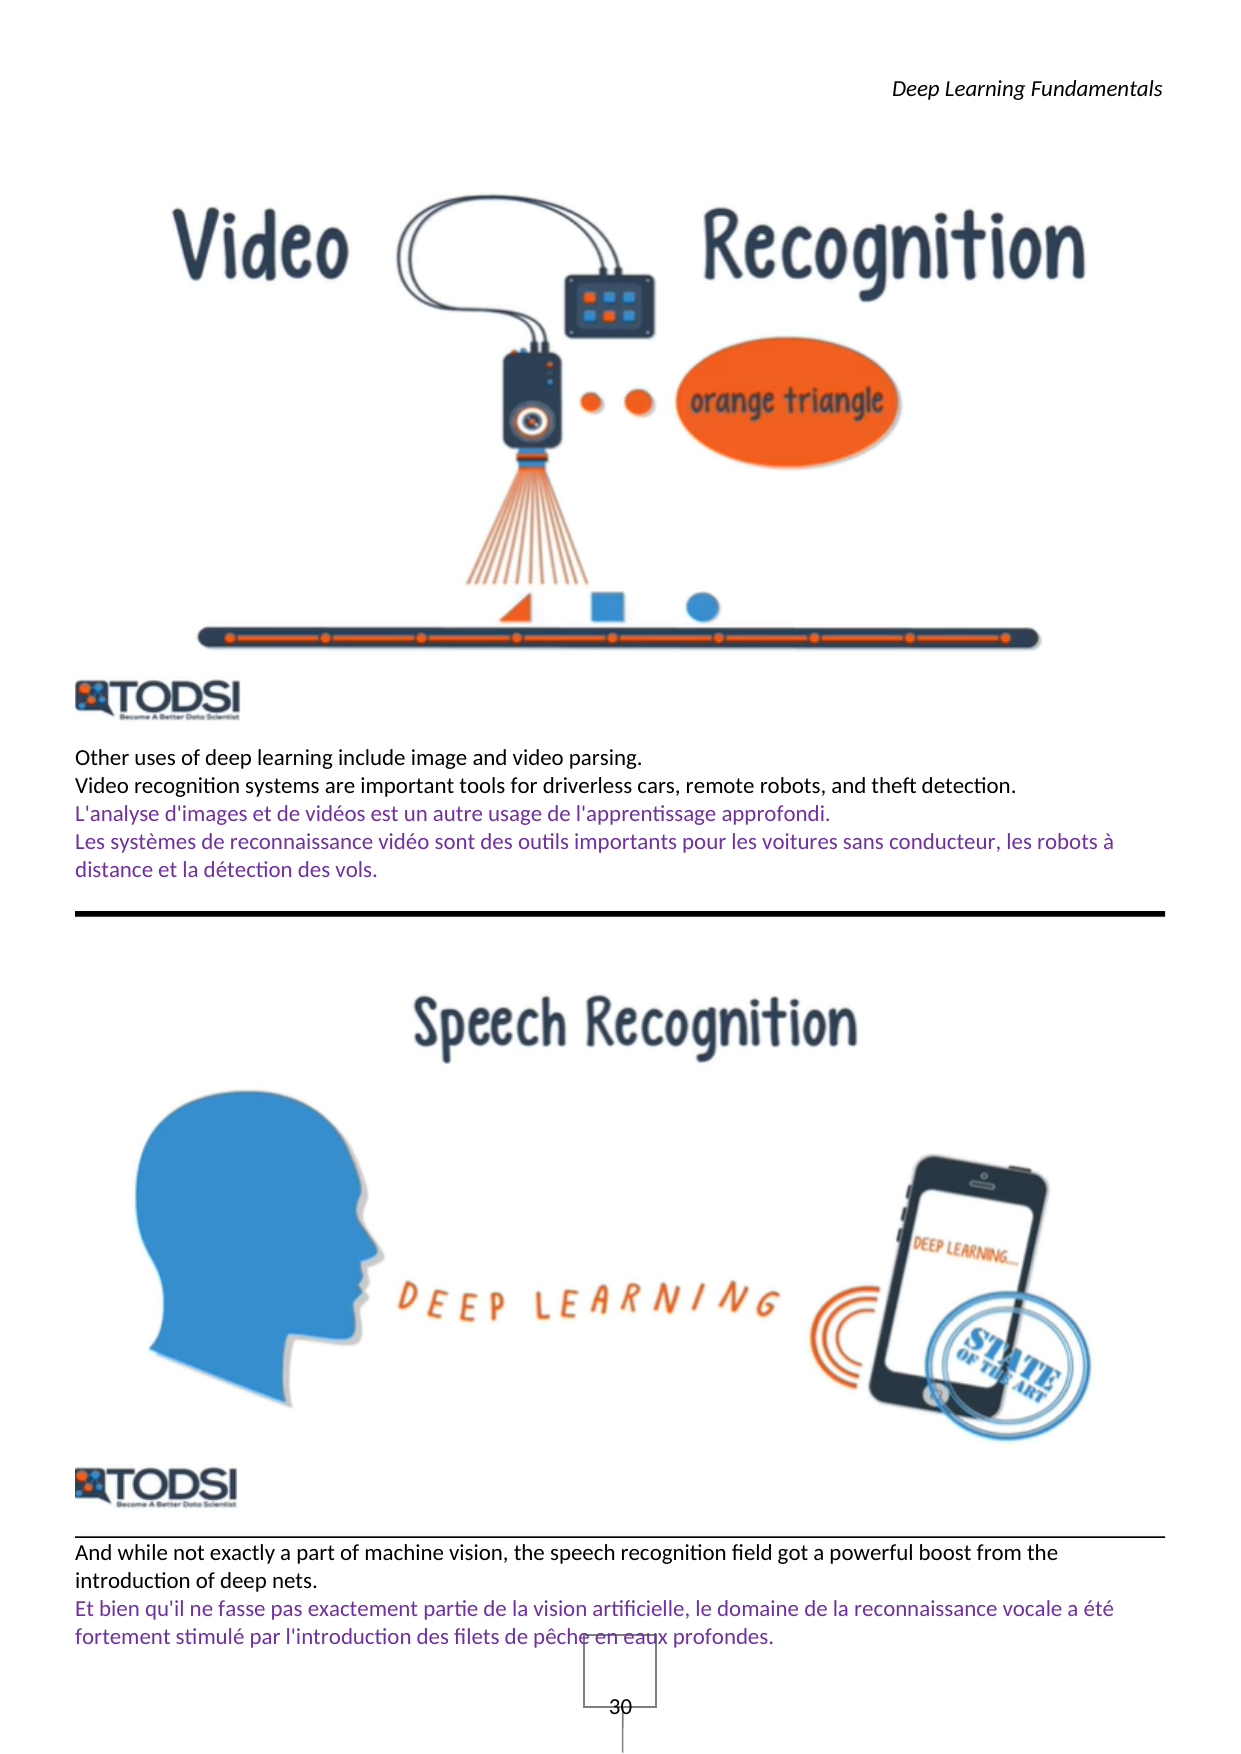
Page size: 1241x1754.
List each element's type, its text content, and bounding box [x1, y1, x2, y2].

text Et bien qu'il ne fasse pas exactement partie de la vision artificielle, le domaine de la reconnaissance vocale a été fortement stimulé par l'introduction des filets de pêche en eaux profondes. [75, 1594, 1165, 1650]
text L'analyse d'images et de vidéos est un autre usage de l'apprentissage approfondi. [75, 799, 1165, 827]
picture [75, 129, 1166, 743]
text Other uses of deep learning include image and video parsing. [75, 743, 1165, 771]
text And while not exactly a part of machine vision, the speech recognition field got a powerful boost from the introduction of deep nets. [75, 1538, 1165, 1594]
picture [75, 911, 1166, 1538]
text Video recognition systems are important tools for driverless cars, remote robots, and theft detection. [75, 771, 1165, 799]
text Les systèmes de reconnaissance vidéo sont des outils importants pour les voitures sans conducteur, les robots à distance et la détection des vols. [75, 827, 1165, 883]
